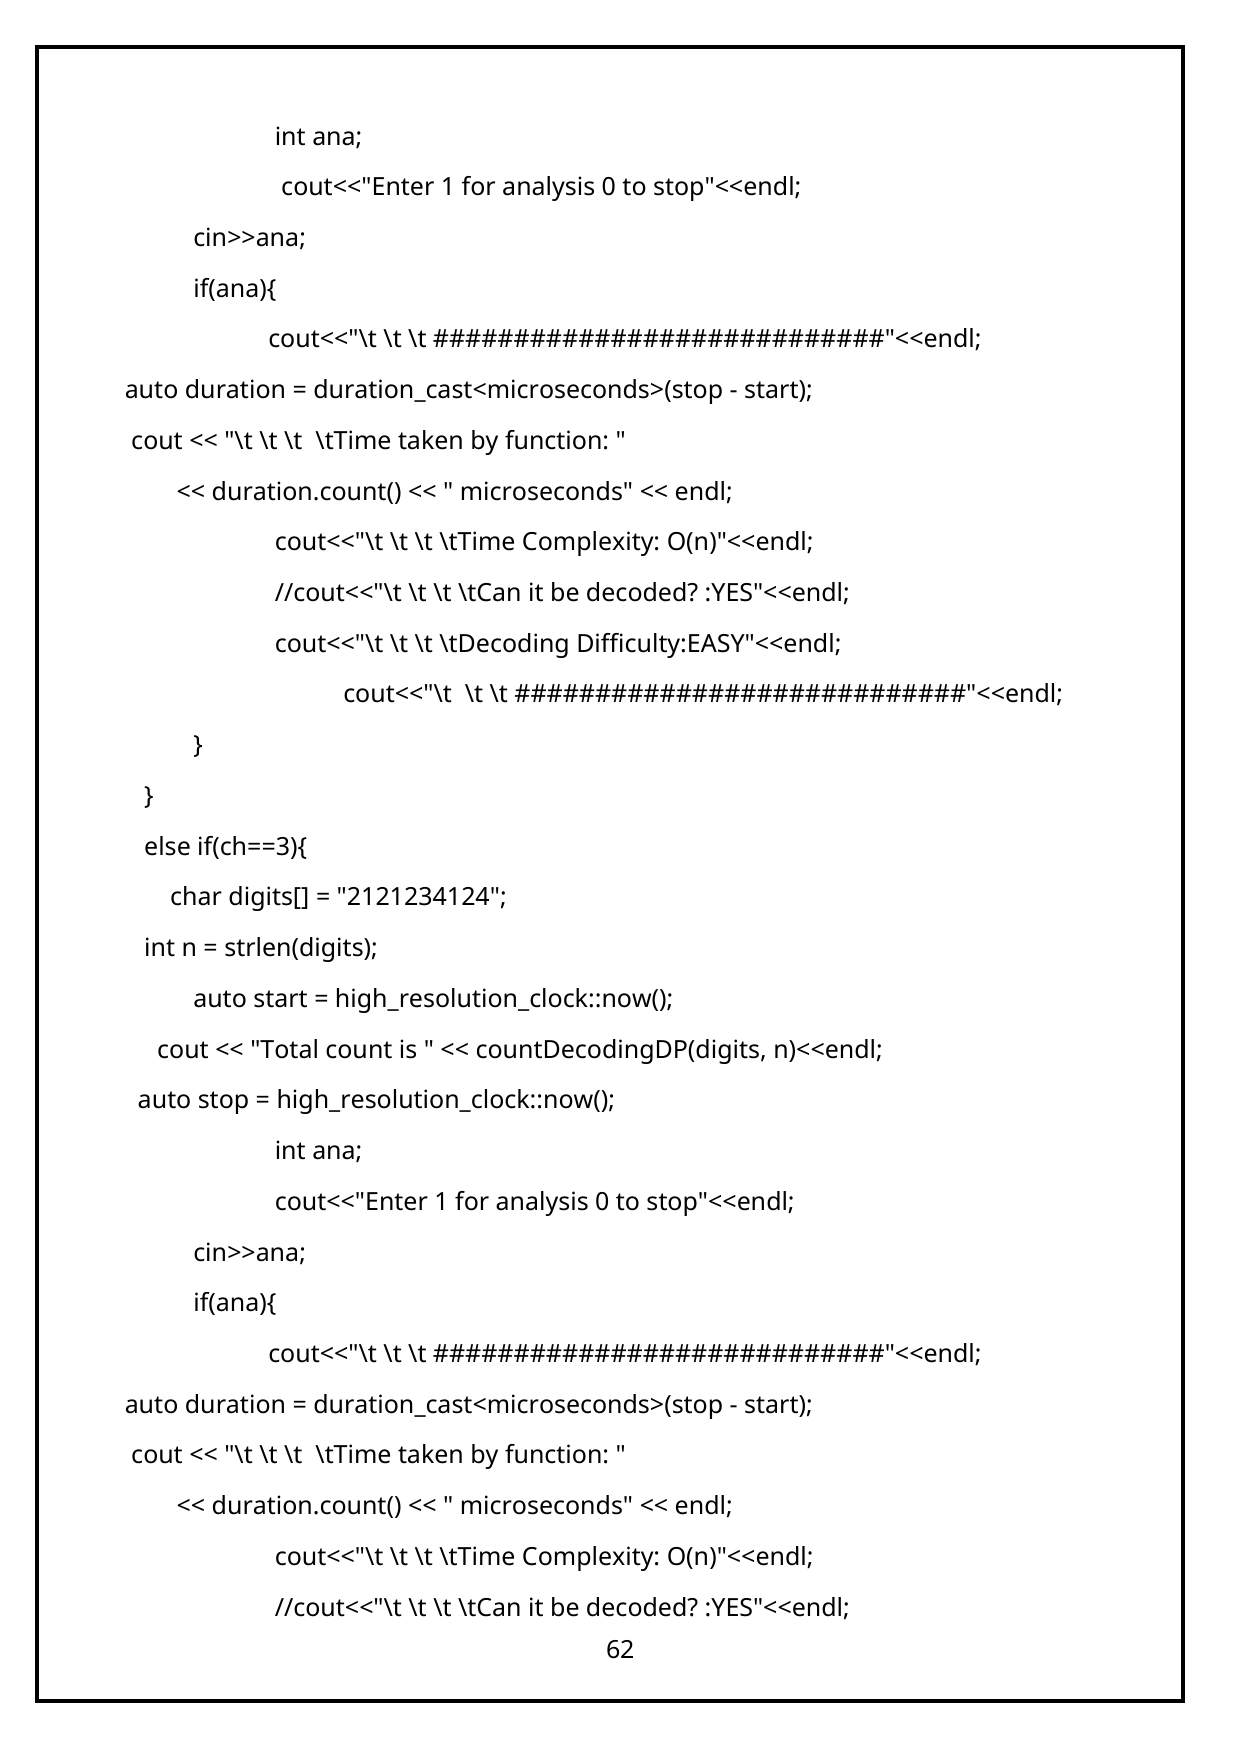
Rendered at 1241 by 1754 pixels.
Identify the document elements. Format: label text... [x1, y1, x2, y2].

text cout<<"\t \t \t ############################"<<endl; [118, 321, 1122, 355]
text } [118, 727, 1122, 761]
text auto stop = high_resolution_clock::now(); [118, 1082, 1122, 1116]
text auto duration = duration_cast<microseconds>(stop - start); [118, 372, 1122, 406]
text int n = strlen(digits); [118, 930, 1122, 964]
text cout<<"\t \t \t ############################"<<endl; [118, 1336, 1122, 1370]
text int ana; [118, 1133, 1122, 1167]
text cout<<"\t \t \t \tDecoding Difficulty:EASY"<<endl; [118, 625, 1122, 659]
text //cout<<"\t \t \t \tCan it be decoded? :YES"<<endl; [118, 1589, 1122, 1623]
text cout << "\t \t \t \tTime taken by function: " [118, 1437, 1122, 1471]
text cout<<"\t \t \t ############################"<<endl; [118, 676, 1122, 710]
text //cout<<"\t \t \t \tCan it be decoded? :YES"<<endl; [118, 575, 1122, 609]
text << duration.count() << " microseconds" << endl; [118, 473, 1122, 507]
text if(ana){ [118, 1285, 1122, 1319]
text if(ana){ [118, 270, 1122, 304]
text cin>>ana; [118, 219, 1122, 254]
text auto duration = duration_cast<microseconds>(stop - start); [118, 1386, 1122, 1420]
text cout << "Total count is " << countDecodingDP(digits, n)<<endl; [118, 1031, 1122, 1065]
text cout<<"Enter 1 for analysis 0 to stop"<<endl; [118, 1183, 1122, 1217]
text cout << "\t \t \t \tTime taken by function: " [118, 422, 1122, 457]
text auto start = high_resolution_clock::now(); [118, 981, 1122, 1014]
text cout<<"\t \t \t \tTime Complexity: O(n)"<<endl; [118, 524, 1122, 558]
text char digits[] = "2121234124"; [118, 879, 1122, 913]
text << duration.count() << " microseconds" << endl; [118, 1488, 1122, 1522]
text cout<<"\t \t \t \tTime Complexity: O(n)"<<endl; [118, 1538, 1122, 1573]
text int ana; [118, 118, 1122, 152]
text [118, 169, 1122, 203]
text cin>>ana; [118, 1234, 1122, 1268]
text } [118, 778, 1122, 812]
text else if(ch==3){ [118, 828, 1122, 862]
